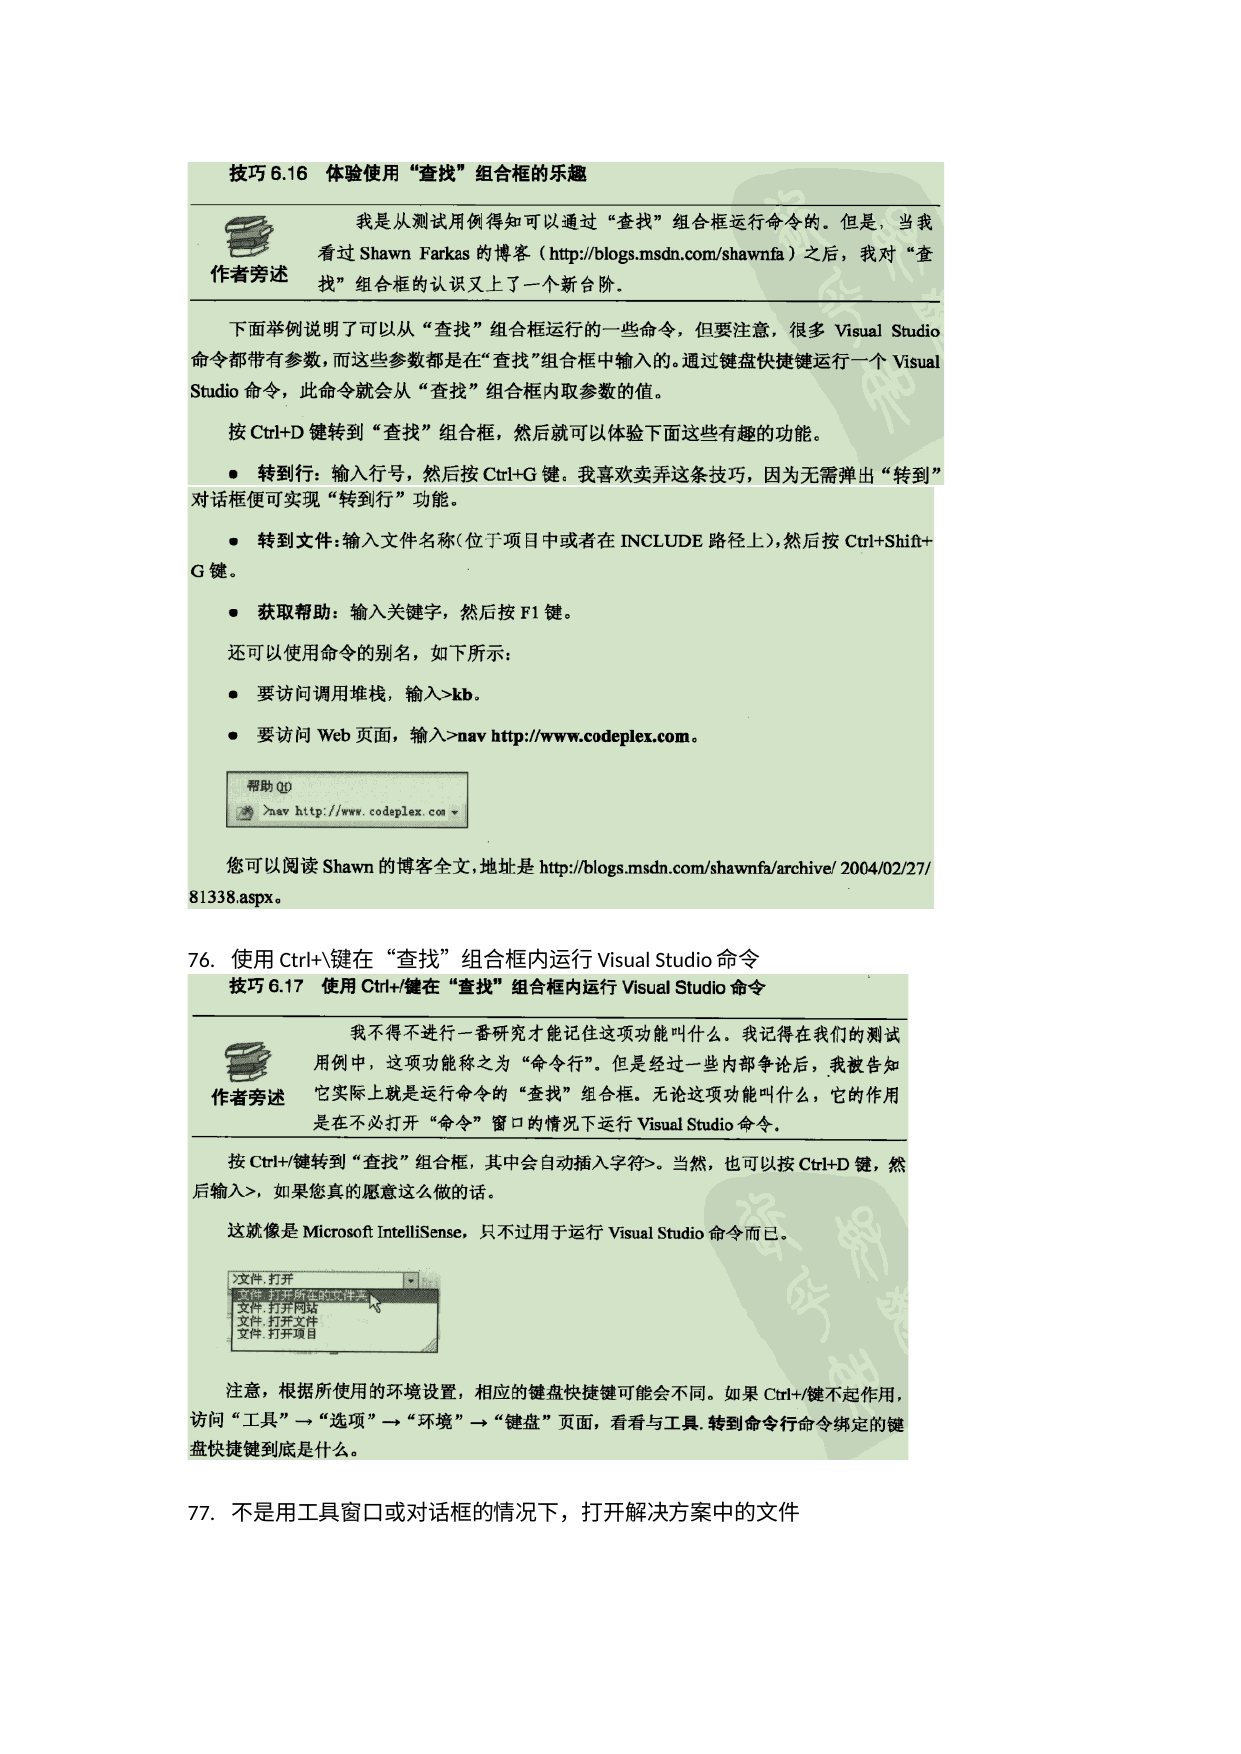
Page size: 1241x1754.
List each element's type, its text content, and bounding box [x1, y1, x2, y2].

picture [187, 487, 935, 909]
picture [187, 162, 945, 485]
picture [187, 974, 909, 1460]
list 使用Ctrl+\键在“查找”组合框内运行Visual Studio命令 [187, 942, 1053, 974]
list 不是用工具窗口或对话框的情况下，打开解决方案中的文件 [187, 1494, 1053, 1527]
